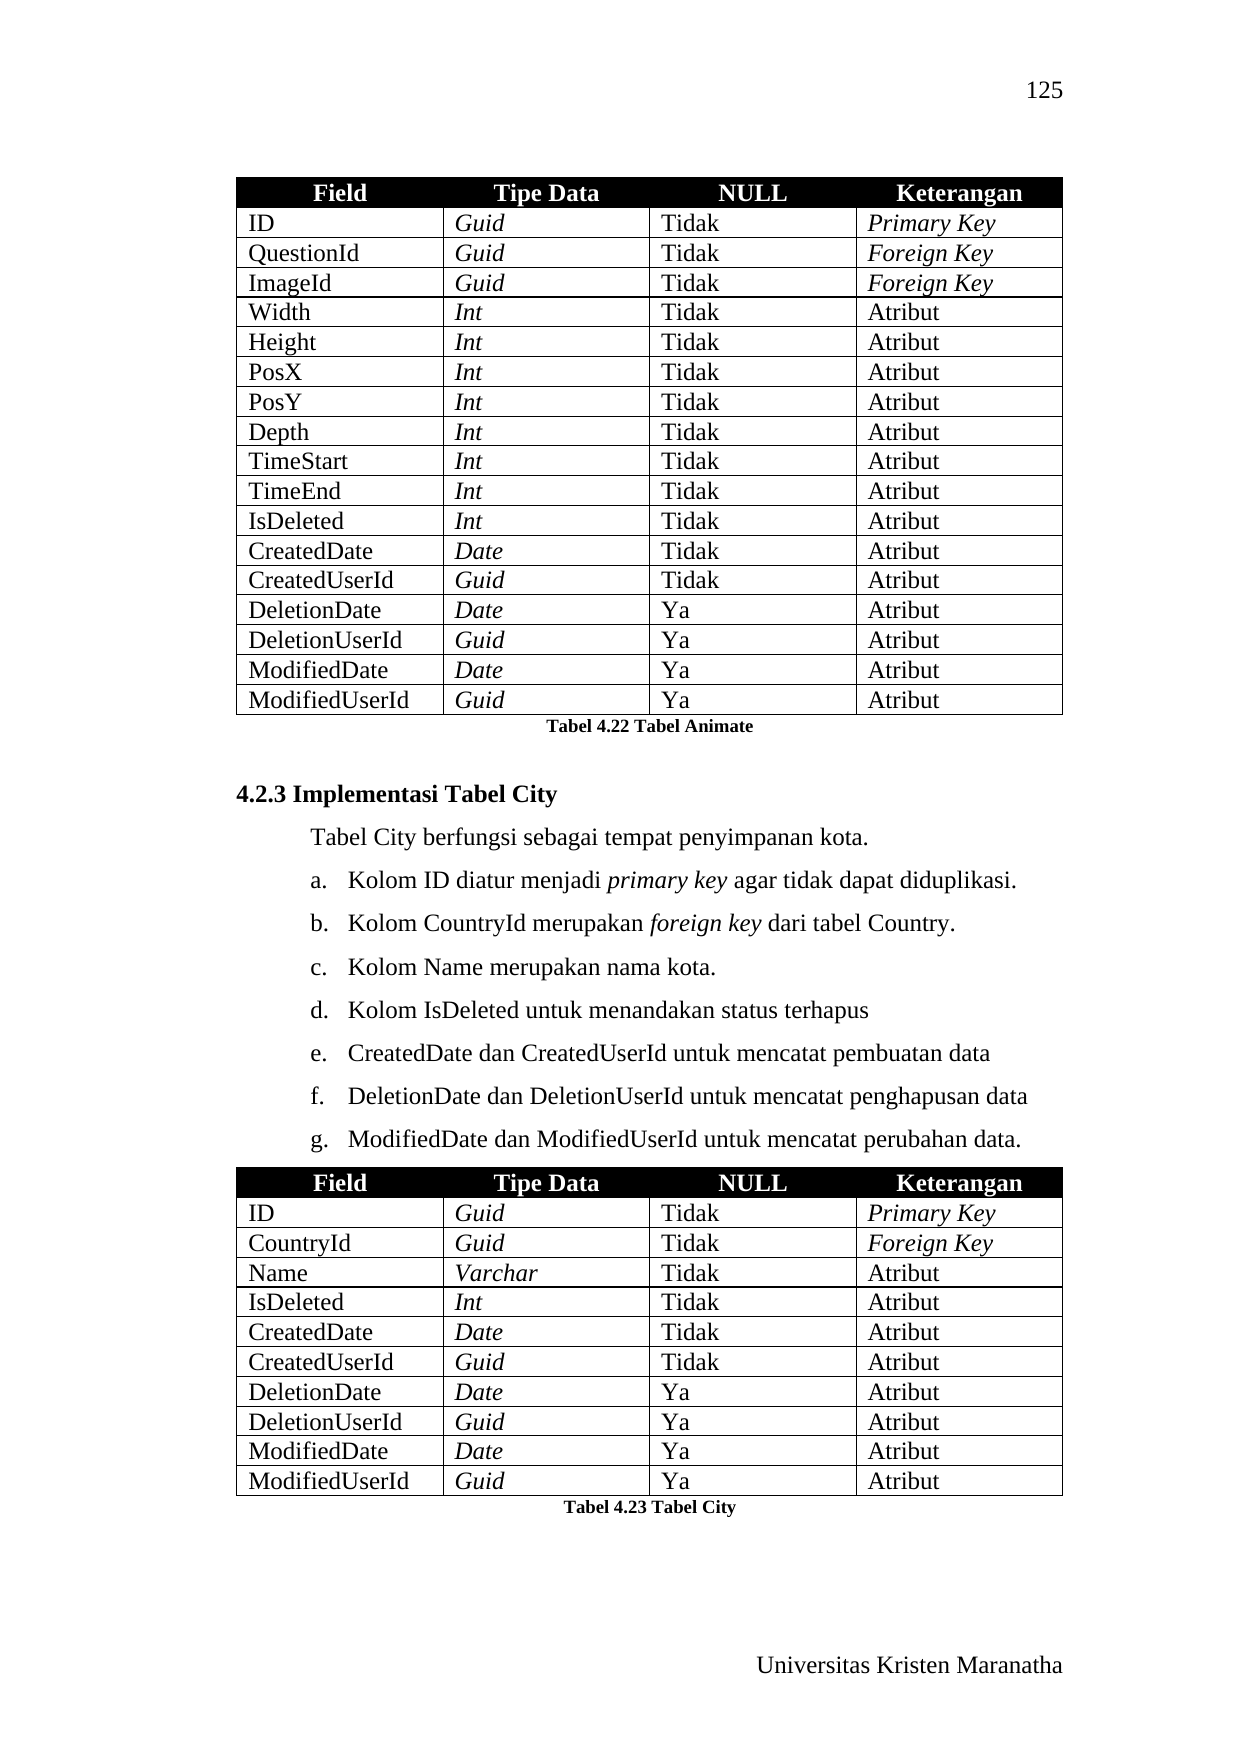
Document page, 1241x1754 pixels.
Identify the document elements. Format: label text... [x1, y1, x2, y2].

table_cell Ya [650, 1407, 856, 1435]
table_cell Guid [444, 1228, 649, 1257]
table_cell Guid [444, 238, 649, 267]
table_cell CreatedUserId [237, 1347, 443, 1376]
table_cell Atribut [857, 536, 1062, 564]
table_cell Int [444, 417, 649, 445]
table_cell Guid [444, 208, 649, 237]
table_cell Ya [650, 595, 856, 624]
table_cell Atribut [857, 1288, 1062, 1316]
table_header Field [237, 1168, 443, 1197]
table_cell Guid [444, 1198, 649, 1227]
table_cell Guid [444, 268, 649, 296]
table_cell Tidak [650, 536, 856, 564]
table_cell Tidak [650, 1198, 856, 1227]
table_cell Int [444, 506, 649, 535]
table_cell Tidak [650, 1258, 856, 1286]
table_cell Date [444, 1436, 649, 1465]
table_cell Guid [444, 1466, 649, 1495]
table_cell Tidak [650, 268, 856, 296]
table_cell Primary Key [857, 208, 1062, 237]
table_cell Atribut [857, 506, 1062, 535]
table_header Tipe Data [444, 1168, 649, 1197]
table_cell Date [444, 1317, 649, 1346]
table_cell DeletionUserId [237, 1407, 443, 1435]
table_cell Int [444, 1288, 649, 1316]
table_cell ModifiedUserId [237, 685, 443, 713]
table_cell Tidak [650, 417, 856, 445]
table_cell CreatedUserId [237, 566, 443, 594]
table_cell Atribut [857, 1466, 1062, 1495]
table_header Tipe Data [444, 178, 649, 207]
table_cell Guid [444, 625, 649, 654]
table_cell Atribut [857, 655, 1062, 684]
table_cell PosX [237, 357, 443, 386]
table_cell Atribut [857, 595, 1062, 624]
table_cell CreatedDate [237, 1317, 443, 1346]
table_cell PosY [237, 387, 443, 416]
table_cell Atribut [857, 417, 1062, 445]
table_cell ID [237, 208, 443, 237]
table_cell TimeEnd [237, 476, 443, 505]
table_cell ModifiedDate [237, 1436, 443, 1465]
table_cell Tidak [650, 387, 856, 416]
table_cell Tidak [650, 1228, 856, 1257]
list DeletionDate dan DeletionUserId untuk mencatat penghapusan data [310, 1081, 1063, 1110]
table_cell ModifiedUserId [237, 1466, 443, 1495]
table_cell DeletionUserId [237, 625, 443, 654]
table_cell Atribut [857, 1347, 1062, 1376]
table_cell Int [444, 446, 649, 475]
table_cell Atribut [857, 387, 1062, 416]
table_cell ID [237, 1198, 443, 1227]
table_cell Tidak [650, 327, 856, 356]
table_cell Tidak [650, 1347, 856, 1376]
list Kolom IsDeleted untuk menandakan status terhapus [310, 995, 1063, 1023]
table_cell CountryId [237, 1228, 443, 1257]
table_cell Atribut [857, 446, 1062, 475]
table_cell Atribut [857, 1377, 1062, 1406]
table_cell ModifiedDate [237, 655, 443, 684]
table_cell Atribut [857, 327, 1062, 356]
list CreatedDate dan CreatedUserId untuk mencatat pembuatan data [310, 1038, 1063, 1067]
table_cell Height [237, 327, 443, 356]
table_cell TimeStart [237, 446, 443, 475]
table_cell Tidak [650, 357, 856, 386]
table_cell Atribut [857, 476, 1062, 505]
table_cell Int [444, 387, 649, 416]
table_cell Foreign Key [857, 238, 1062, 267]
table_cell Atribut [857, 357, 1062, 386]
table_cell Atribut [857, 1436, 1062, 1465]
table_cell Date [444, 1377, 649, 1406]
table_cell Tidak [650, 1317, 856, 1346]
table_cell Date [444, 595, 649, 624]
table_cell Ya [650, 625, 856, 654]
table_cell DeletionDate [237, 595, 443, 624]
table_cell Guid [444, 1407, 649, 1435]
table_cell Atribut [857, 685, 1062, 713]
table_cell ImageId [237, 268, 443, 296]
table_cell Tidak [650, 476, 856, 505]
list Kolom ID diatur menjadi primary key agar tidak dapat diduplikasi. [310, 865, 1063, 894]
table_cell CreatedDate [237, 536, 443, 564]
table_cell Foreign Key [857, 1228, 1062, 1257]
list Kolom Name merupakan nama kota. [310, 952, 1063, 980]
table_cell Guid [444, 566, 649, 594]
table_cell Tidak [650, 506, 856, 535]
table_cell Atribut [857, 1258, 1062, 1286]
table_cell Tidak [650, 208, 856, 237]
subtitle Implementasi Tabel City [236, 779, 1063, 808]
table_cell Atribut [857, 625, 1062, 654]
table_cell Ya [650, 1466, 856, 1495]
table_cell Name [237, 1258, 443, 1286]
table_cell Tidak [650, 566, 856, 594]
text Tabel City berfungsi sebagai tempat penyimpanan kota. [236, 822, 1063, 851]
table_header NULL [650, 178, 856, 207]
table_cell QuestionId [237, 238, 443, 267]
table_cell Int [444, 298, 649, 326]
table_cell IsDeleted [237, 1288, 443, 1316]
table_cell Primary Key [857, 1198, 1062, 1227]
table_cell Tidak [650, 446, 856, 475]
table_cell Varchar [444, 1258, 649, 1286]
table_cell Guid [444, 685, 649, 713]
table_cell DeletionDate [237, 1377, 443, 1406]
table_cell Date [444, 655, 649, 684]
table_cell Tidak [650, 238, 856, 267]
table_cell Guid [444, 1347, 649, 1376]
table_cell Int [444, 476, 649, 505]
table_cell Ya [650, 655, 856, 684]
table_cell Depth [237, 417, 443, 445]
table_cell Atribut [857, 298, 1062, 326]
table_cell Date [444, 536, 649, 564]
table_cell Int [444, 327, 649, 356]
table_header Keterangan [857, 1168, 1062, 1197]
table_cell Width [237, 298, 443, 326]
table_header Keterangan [857, 178, 1062, 207]
table_cell Tidak [650, 298, 856, 326]
table_cell Atribut [857, 566, 1062, 594]
table_cell Ya [650, 685, 856, 713]
table_cell Atribut [857, 1317, 1062, 1346]
list Kolom CountryId merupakan foreign key dari tabel Country. [310, 908, 1063, 937]
table_cell Foreign Key [857, 268, 1062, 296]
table_header Field [237, 178, 443, 207]
table_cell Ya [650, 1377, 856, 1406]
table_cell Tidak [650, 1288, 856, 1316]
table_cell Atribut [857, 1407, 1062, 1435]
table_header NULL [650, 1168, 856, 1197]
table_cell Ya [650, 1436, 856, 1465]
table_cell IsDeleted [237, 506, 443, 535]
table_cell Int [444, 357, 649, 386]
list ModifiedDate dan ModifiedUserId untuk mencatat perubahan data. [310, 1124, 1063, 1153]
